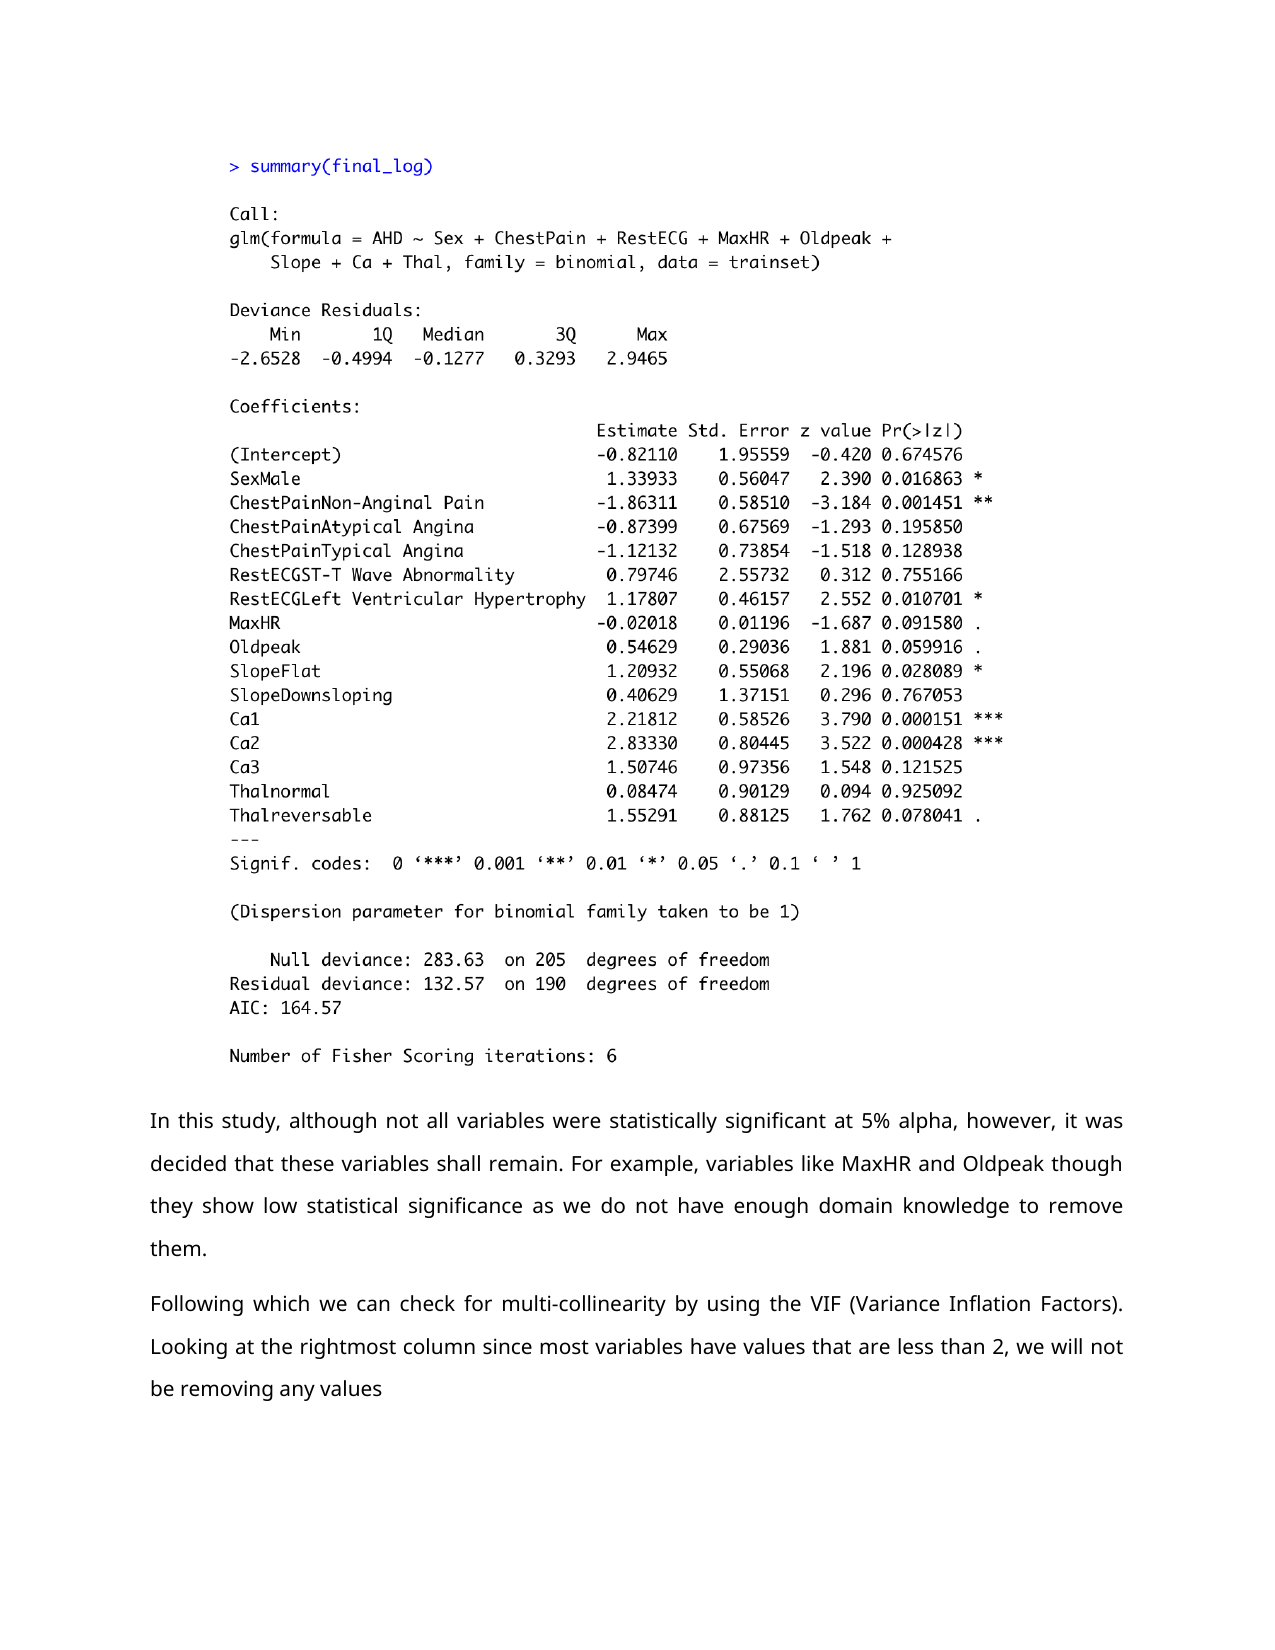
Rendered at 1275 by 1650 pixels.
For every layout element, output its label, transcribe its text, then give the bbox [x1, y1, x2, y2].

picture [225, 150, 1200, 1080]
text In this study, although not all variables were statistically significant at 5% alpha, however, it was decided that these variables shall remain. For example, variables like MaxHR and Oldpeak though they show low statistical significance as we do not have enough domain knowledge to remove them. [150, 1106, 1125, 1263]
text Following which we can check for multi-collinearity by using the VIF (Variance Inflation Factors). Looking at the rightmost column since most variables have values that are less than 2, we will not be removing any values [150, 1289, 1125, 1403]
